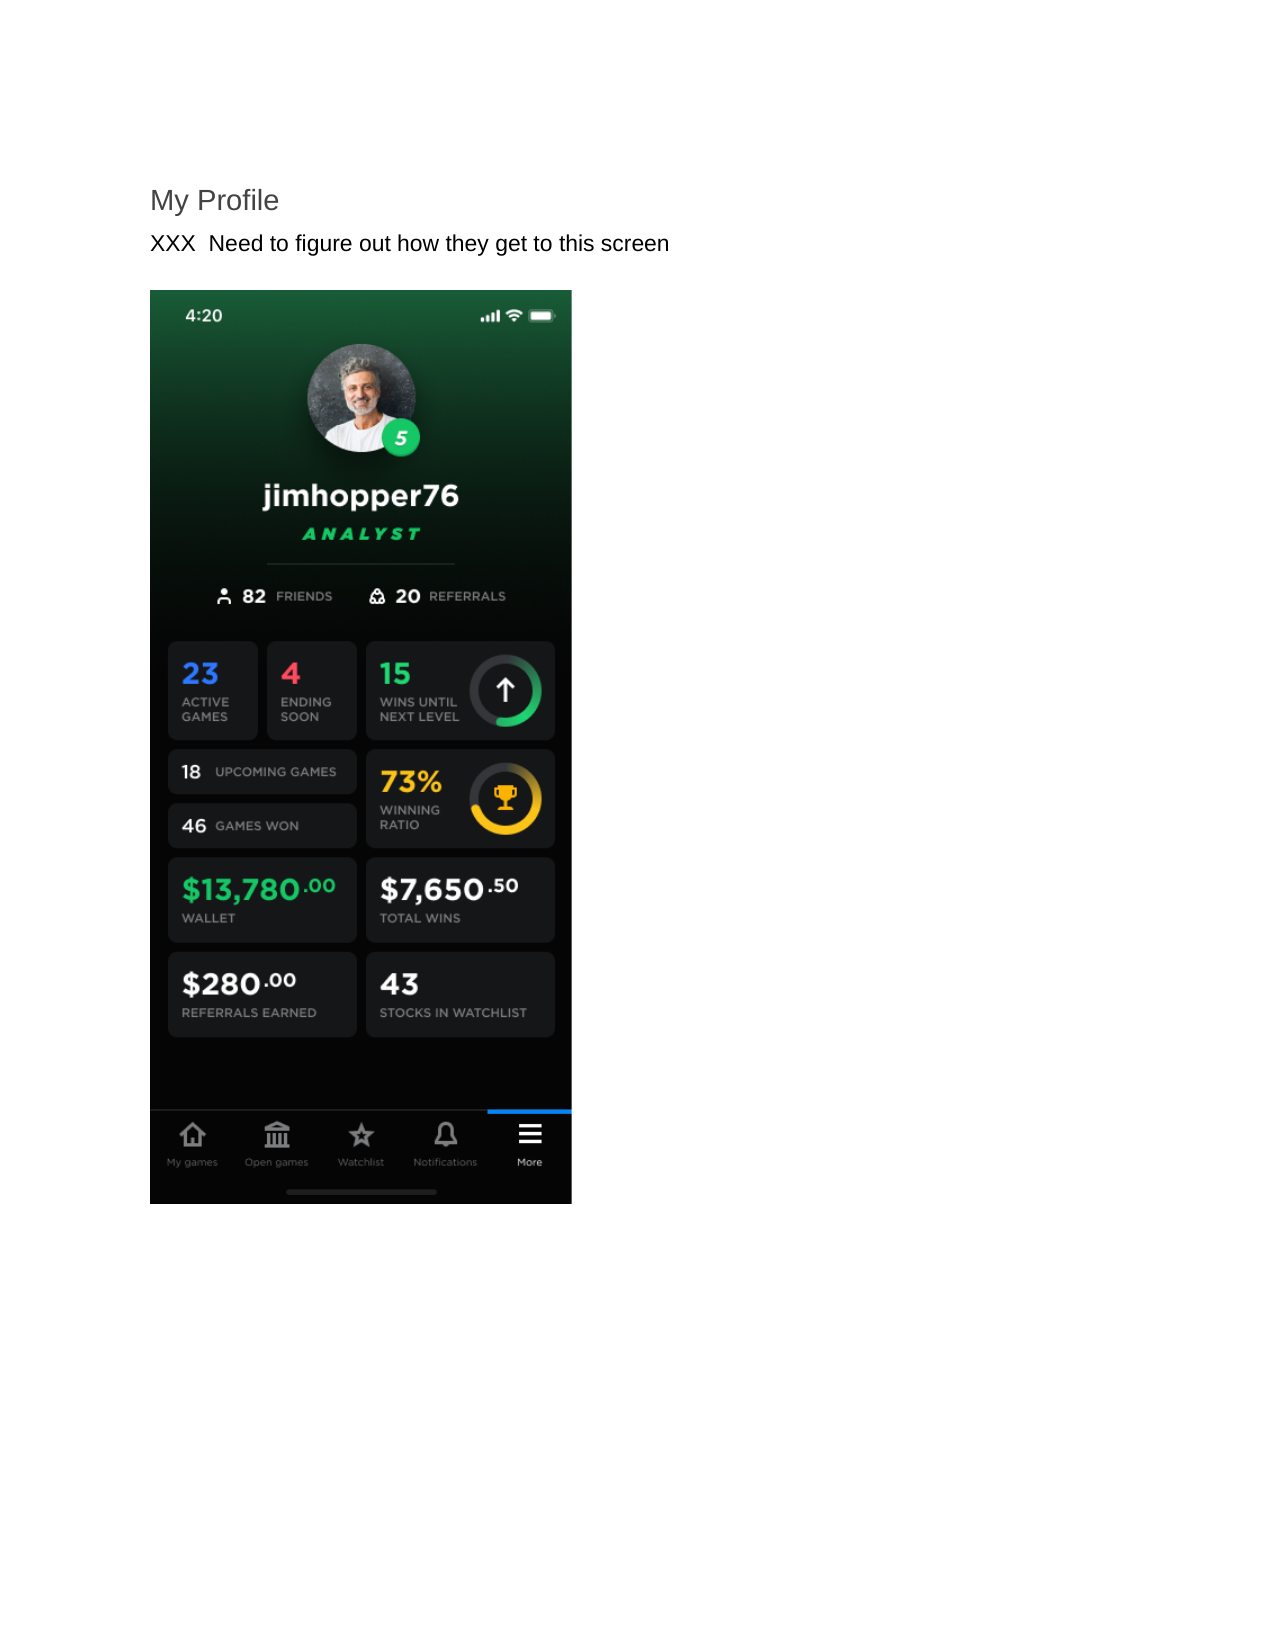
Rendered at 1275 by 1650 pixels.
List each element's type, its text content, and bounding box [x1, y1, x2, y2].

text XXX Need to figure out how they get to this screen [150, 230, 1125, 257]
picture [150, 290, 572, 1204]
subtitle My Profile [150, 183, 1125, 217]
